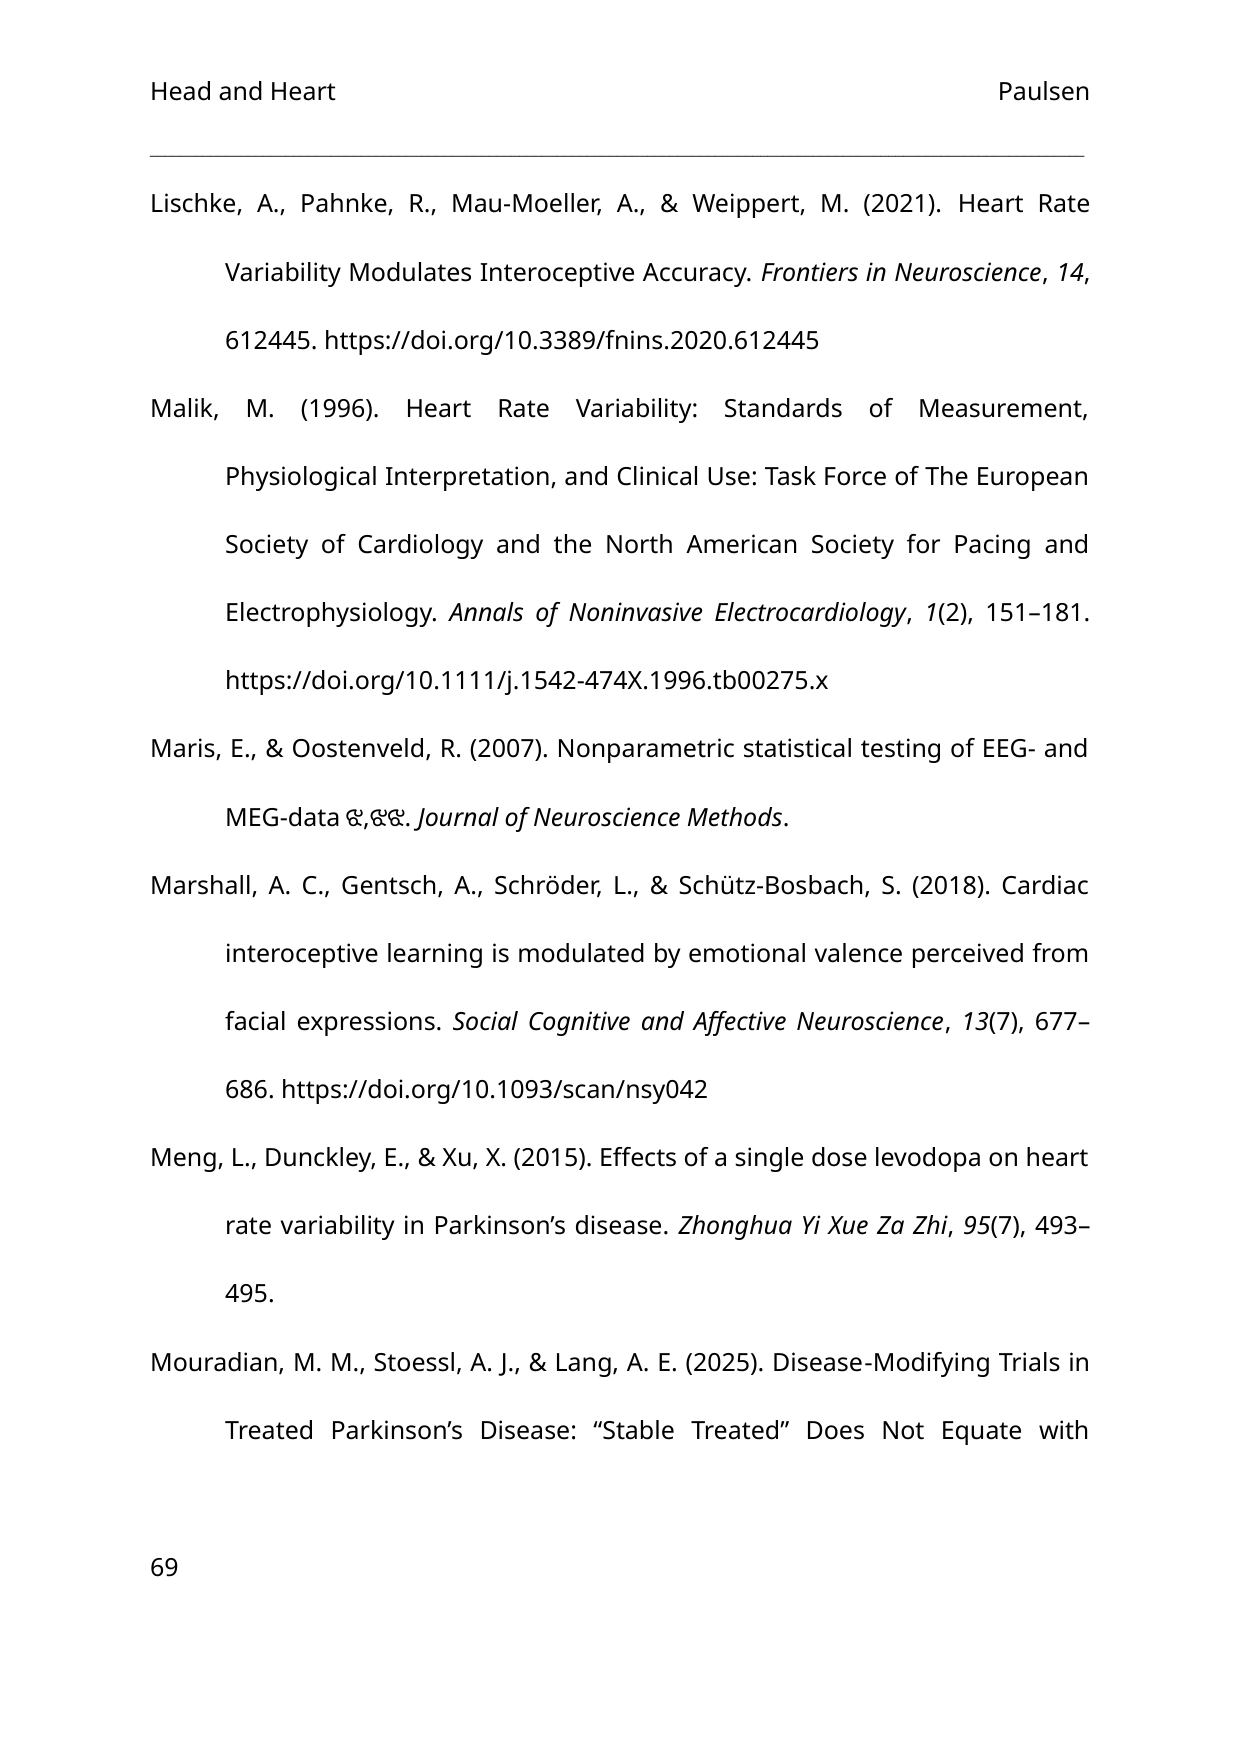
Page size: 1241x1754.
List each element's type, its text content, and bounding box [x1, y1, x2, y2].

text Maris, E., & Oostenveld, R. (2007). Nonparametric statistical testing of EEG- and MEG-dataଝ,ଝଝ. Journal of Neuroscience Methods. [150, 731, 1090, 833]
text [150, 1344, 1090, 1446]
text Malik, M. (1996). Heart Rate Variability: Standards of Measurement, Physiological Interpretation, and Clinical Use: Task Force of The European Society of Cardiology and the North American Society for Pacing and Electrophysiology. Annals of Noninvasive Electrocardiology, 1(2), 151–181. https://doi.org/10.1111/j.1542-474X.1996.tb00275.x [150, 390, 1090, 697]
text Meng, L., Dunckley, E., & Xu, X. (2015). Effects of a single dose levodopa on heart rate variability in Parkinson’s disease. Zhonghua Yi Xue Za Zhi, 95(7), 493–495. [150, 1140, 1090, 1310]
text Lischke, A., Pahnke, R., Mau-Moeller, A., & Weippert, M. (2021). Heart Rate Variability Modulates Interoceptive Accuracy. Frontiers in Neuroscience, 14, 612445. https://doi.org/10.3389/fnins.2020.612445 [150, 186, 1090, 356]
text Marshall, A. C., Gentsch, A., Schröder, L., & Schütz-Bosbach, S. (2018). Cardiac interoceptive learning is modulated by emotional valence perceived from facial expressions. Social Cognitive and Affective Neuroscience, 13(7), 677–686. https://doi.org/10.1093/scan/nsy042 [150, 867, 1090, 1106]
